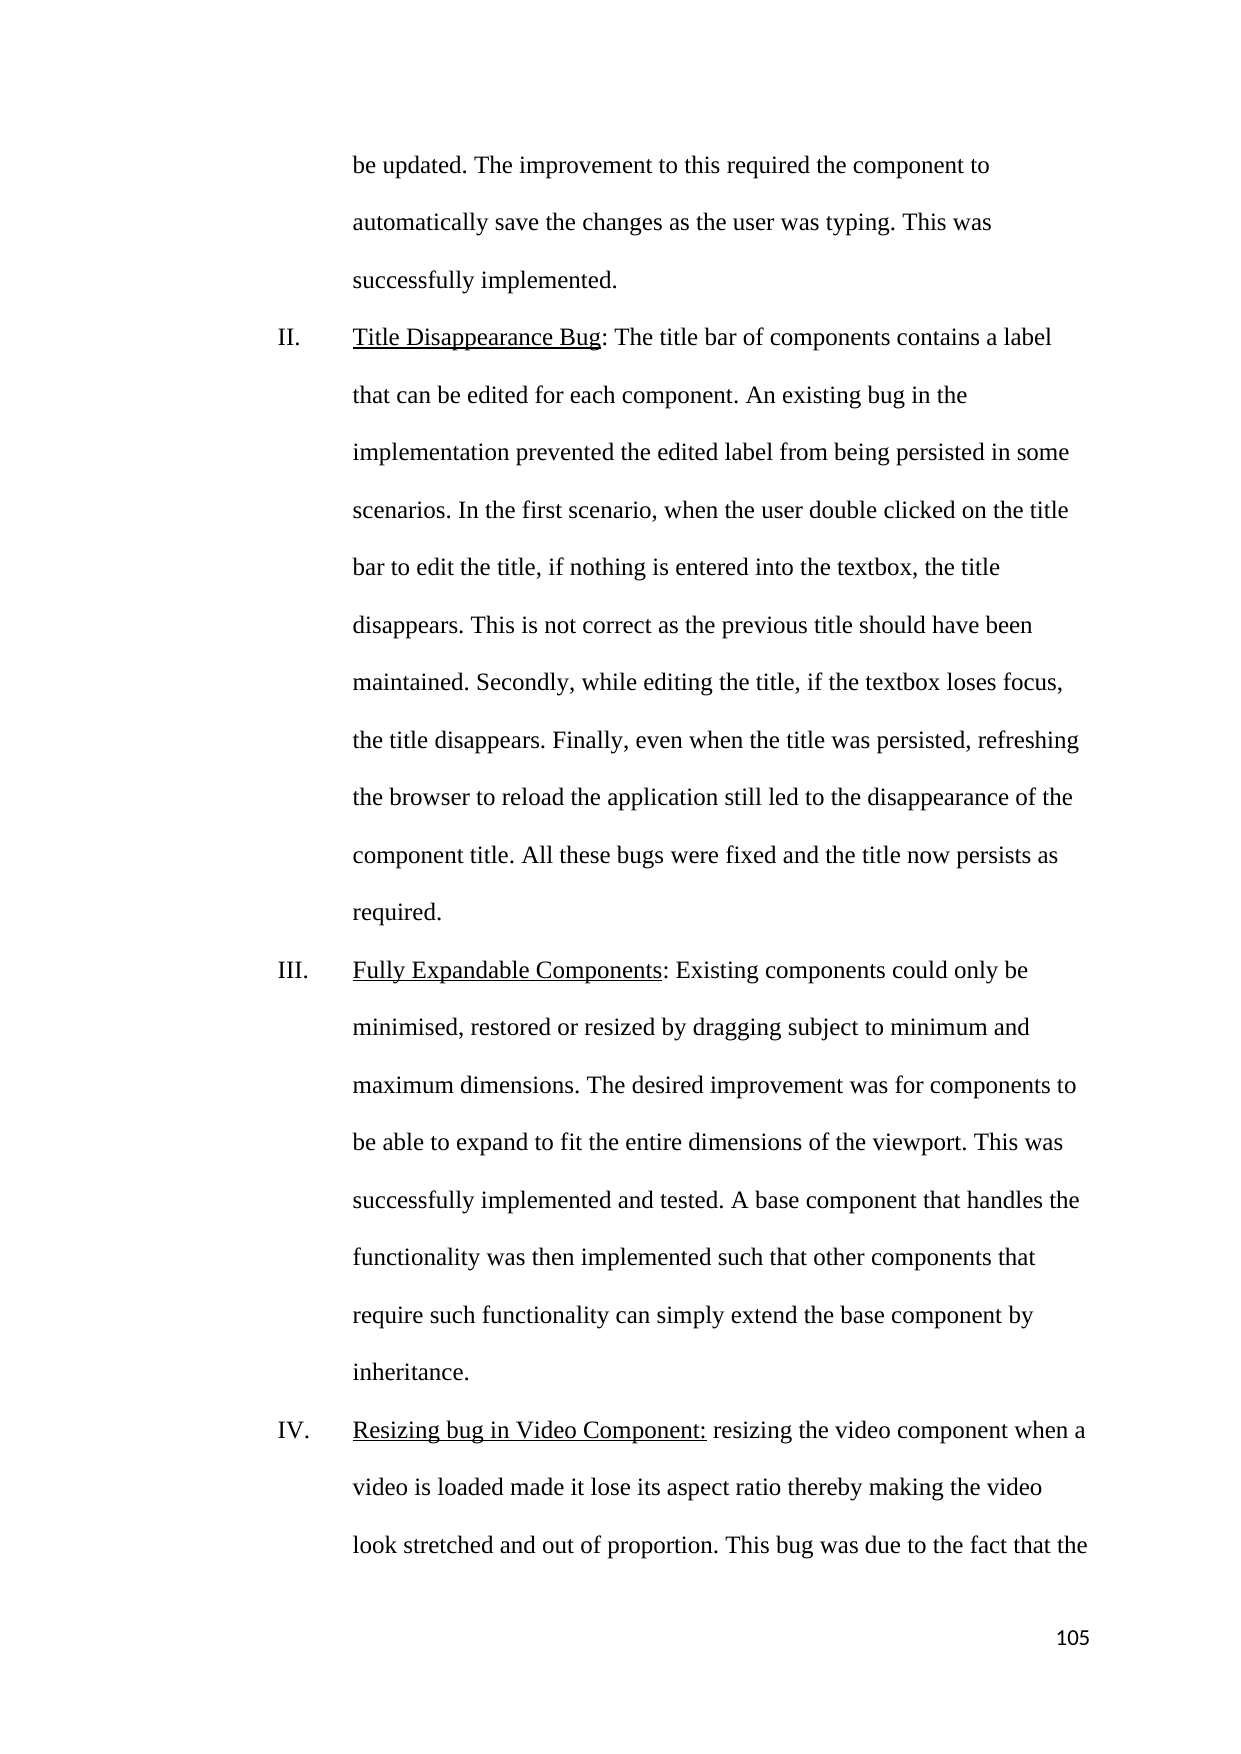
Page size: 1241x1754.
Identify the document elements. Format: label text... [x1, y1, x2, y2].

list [277, 1415, 1090, 1559]
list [277, 150, 1090, 294]
list Title Disappearance Bug: The title bar of components contains a label that can be edited for each component. An existing bug in the implementation prevented the edited label from being persisted in some scenarios. In the first scenario, when the user double clicked on the title bar to edit the title, if nothing is entered into the textbox, the title disappears. This is not correct as the previous title should have been maintained. Secondly, while editing the title, if the textbox loses focus, the title disappears. Finally, even when the title was persisted, refreshing the browser to reload the application still led to the disappearance of the component title. All these bugs were fixed and the title now persists as required. [277, 322, 1090, 926]
list Fully Expandable Components: Existing components could only be minimised, restored or resized by dragging subject to minimum and maximum dimensions. The desired improvement was for components to be able to expand to fit the entire dimensions of the viewport. This was successfully implemented and tested. A base component that handles the functionality was then implemented such that other components that require such functionality can simply extend the base component by inheritance. [277, 955, 1090, 1386]
